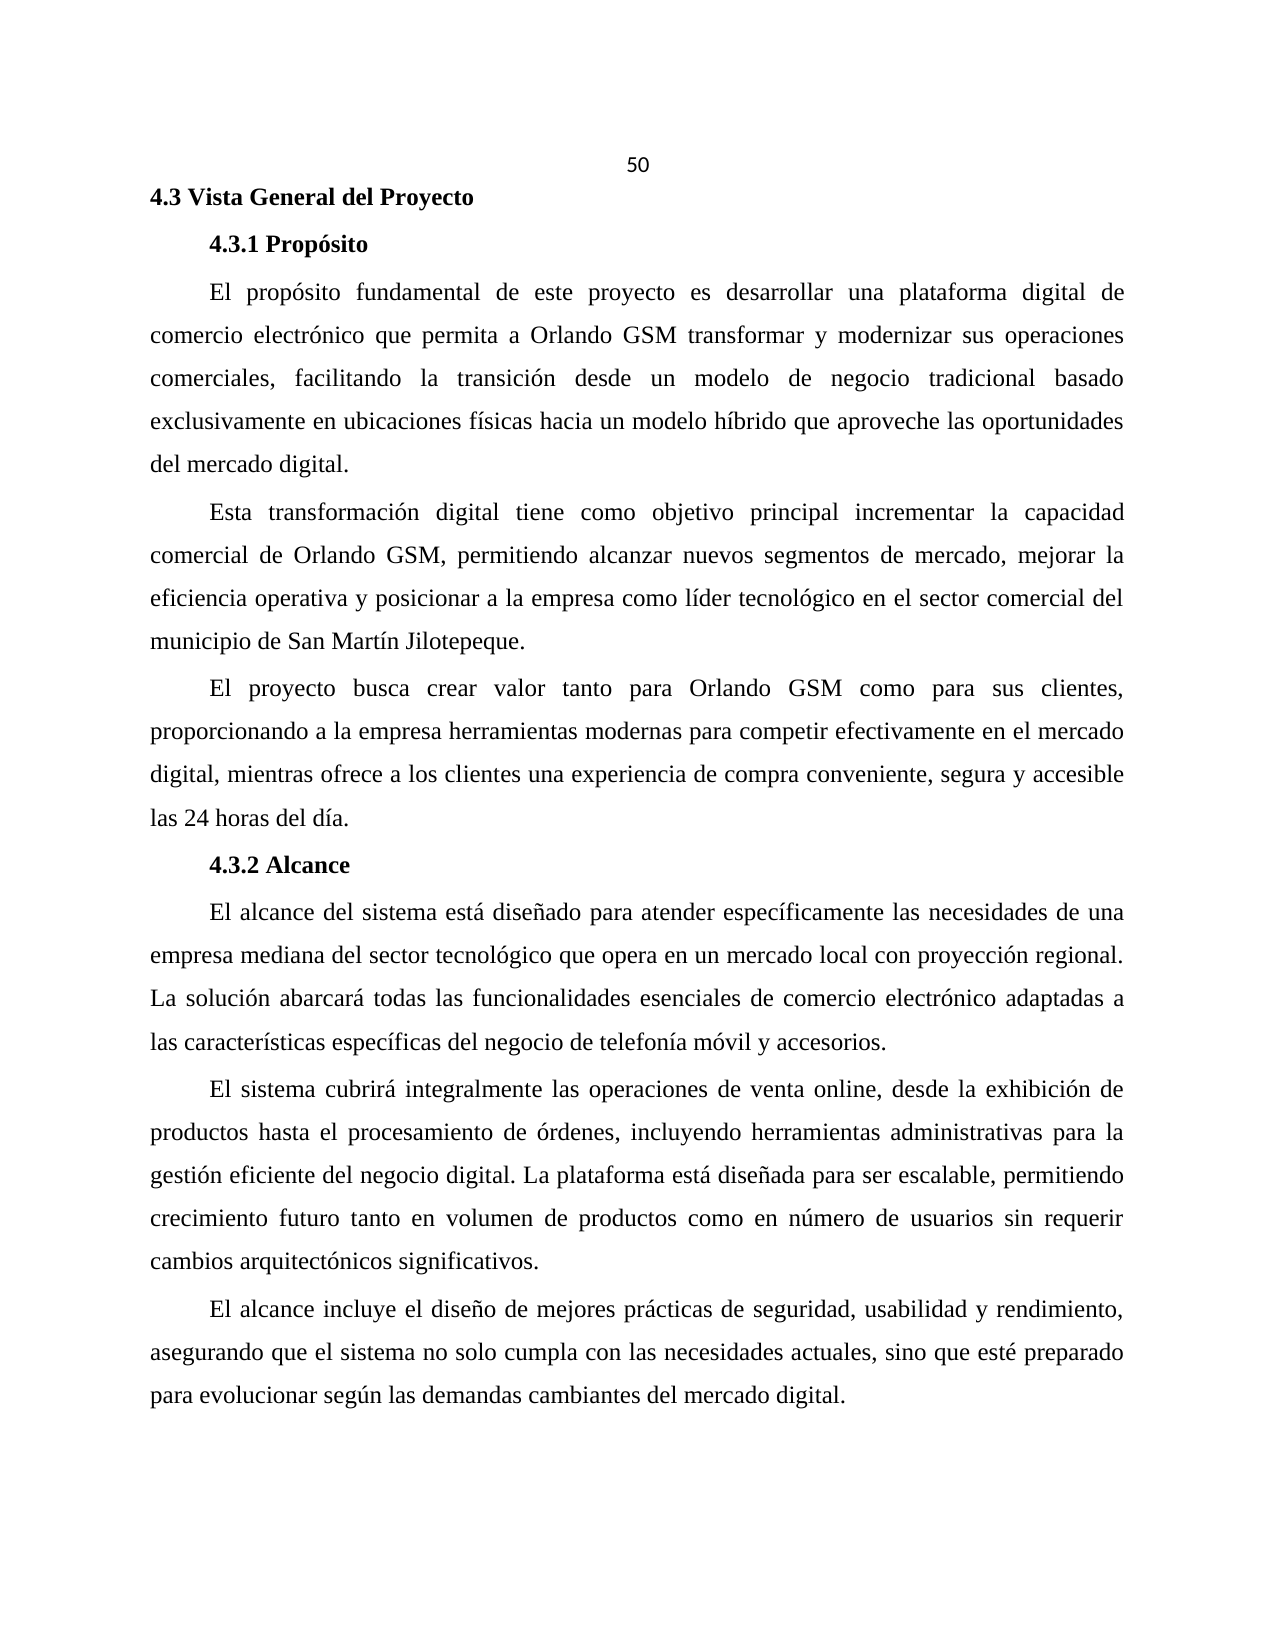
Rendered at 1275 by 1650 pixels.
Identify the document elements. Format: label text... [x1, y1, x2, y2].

text El alcance del sistema está diseñado para atender específicamente las necesidades de una empresa mediana del sector tecnológico que opera en un mercado local con proyección regional. La solución abarcará todas las funcionalidades esenciales de comercio electrónico adaptadas a las características específicas del negocio de telefonía móvil y accesorios. [150, 897, 1125, 1055]
text El alcance incluye el diseño de mejores prácticas de seguridad, usabilidad y rendimiento, asegurando que el sistema no solo cumpla con las necesidades actuales, sino que esté preparado para evolucionar según las demandas cambiantes del mercado digital. [150, 1294, 1125, 1409]
text El propósito fundamental de este proyecto es desarrollar una plataforma digital de comercio electrónico que permita a Orlando GSM transformar y modernizar sus operaciones comerciales, facilitando la transición desde un modelo de negocio tradicional basado exclusivamente en ubicaciones físicas hacia un modelo híbrido que aproveche las oportunidades del mercado digital. [150, 277, 1125, 478]
text El sistema cubrirá integralmente las operaciones de venta online, desde la exhibición de productos hasta el procesamiento de órdenes, incluyendo herramientas administrativas para la gestión eficiente del negocio digital. La plataforma está diseñada para ser escalable, permitiendo crecimiento futuro tanto en volumen de productos como en número de usuarios sin requerir cambios arquitectónicos significativos. [150, 1074, 1125, 1275]
text El proyecto busca crear valor tanto para Orlando GSM como para sus clientes, proporcionando a la empresa herramientas modernas para competir efectivamente en el mercado digital, mientras ofrece a los clientes una experiencia de compra conveniente, segura y accesible las 24 horas del día. [150, 673, 1125, 831]
subtitle 4.3.2 Alcance [150, 850, 1125, 879]
text 4.3 Vista General del Proyecto [150, 182, 1125, 211]
text Esta transformación digital tiene como objetivo principal incrementar la capacidad comercial de Orlando GSM, permitiendo alcanzar nuevos segmentos de mercado, mejorar la eficiencia operativa y posicionar a la empresa como líder tecnológico en el sector comercial del municipio de San Martín Jilotepeque. [150, 497, 1125, 655]
subtitle 4.3.1 Propósito [150, 229, 1125, 258]
